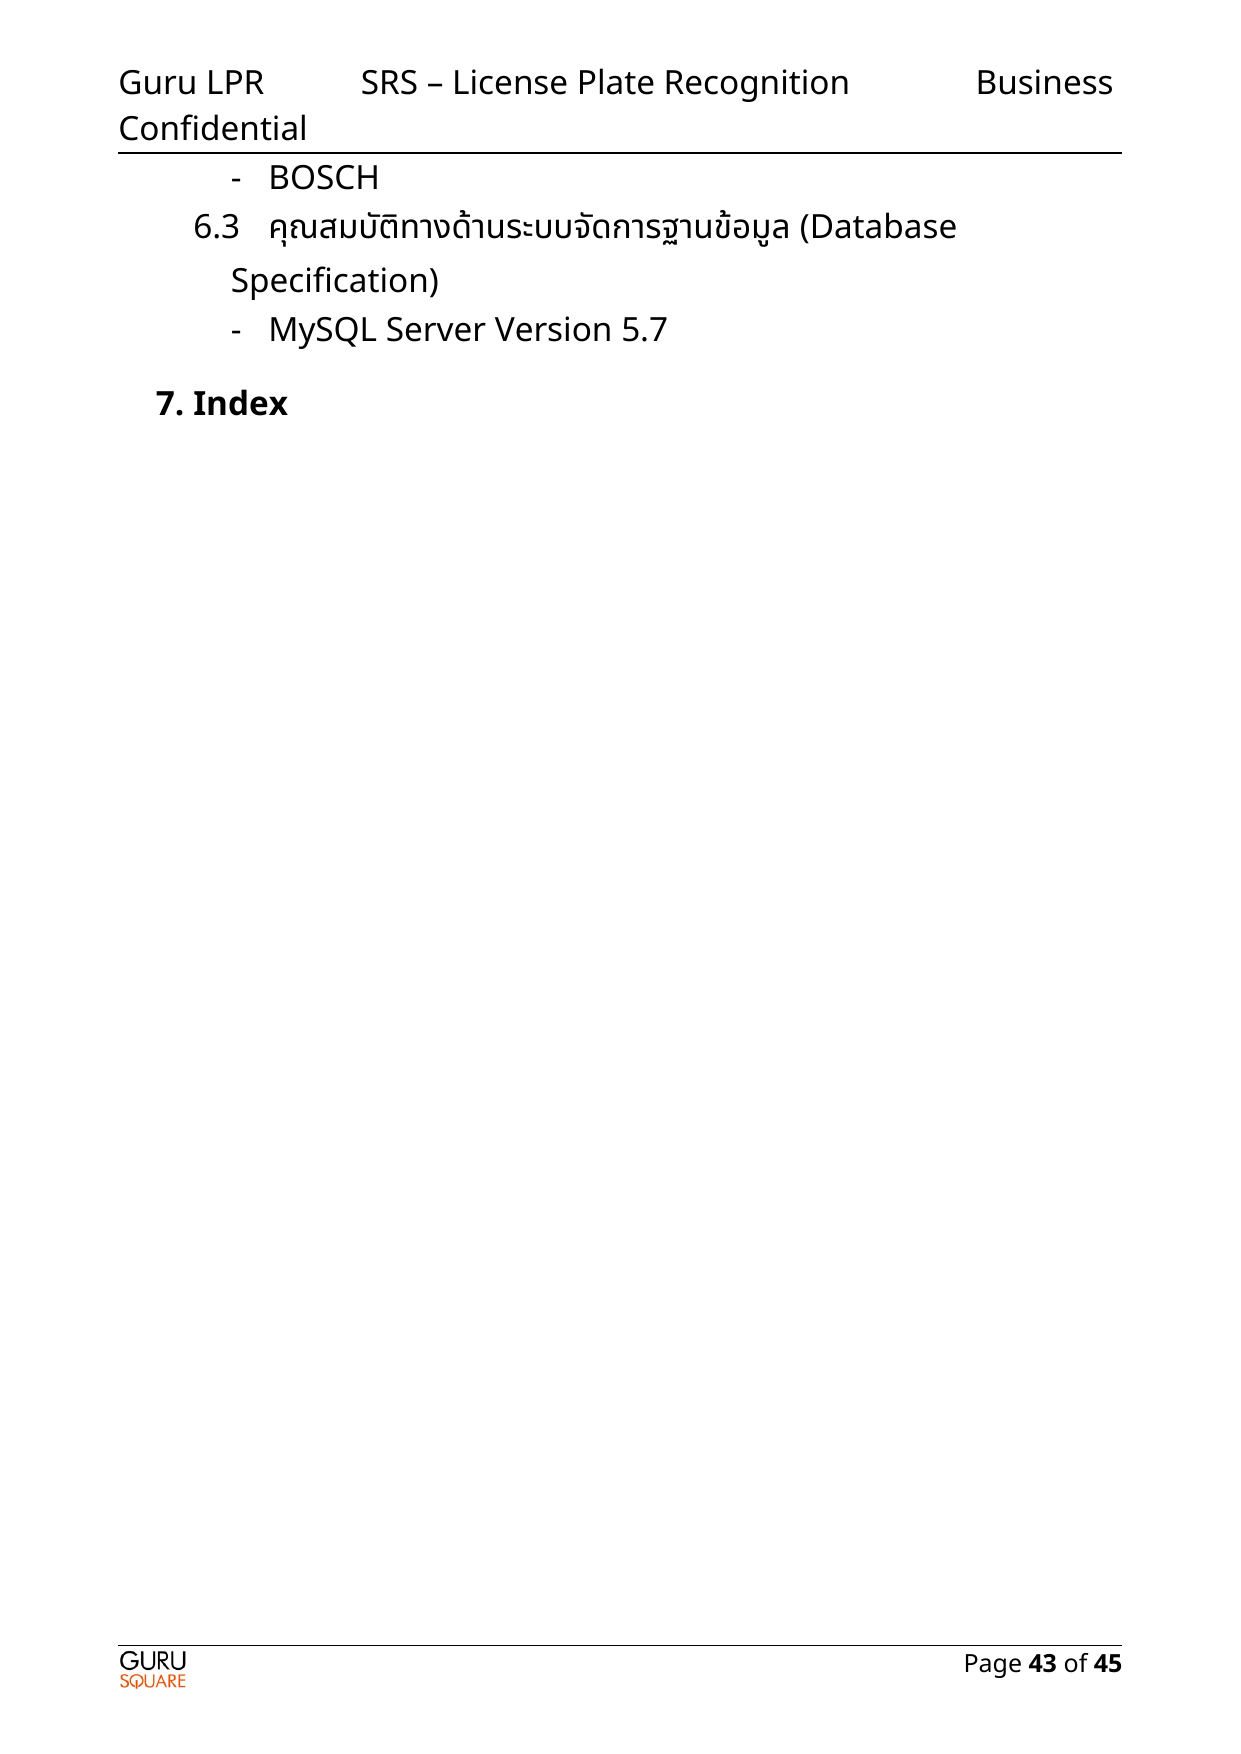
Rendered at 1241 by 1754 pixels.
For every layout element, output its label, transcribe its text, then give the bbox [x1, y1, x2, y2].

subtitle Index [156, 380, 1122, 425]
picture [118, 1648, 188, 1690]
list คุณสมบัติทางด้านระบบจัดการฐานข้อมูล (Database Specification) [193, 203, 1122, 302]
list MySQL Server Version 5.7 [231, 306, 1122, 351]
list BOSCH [231, 154, 1122, 199]
